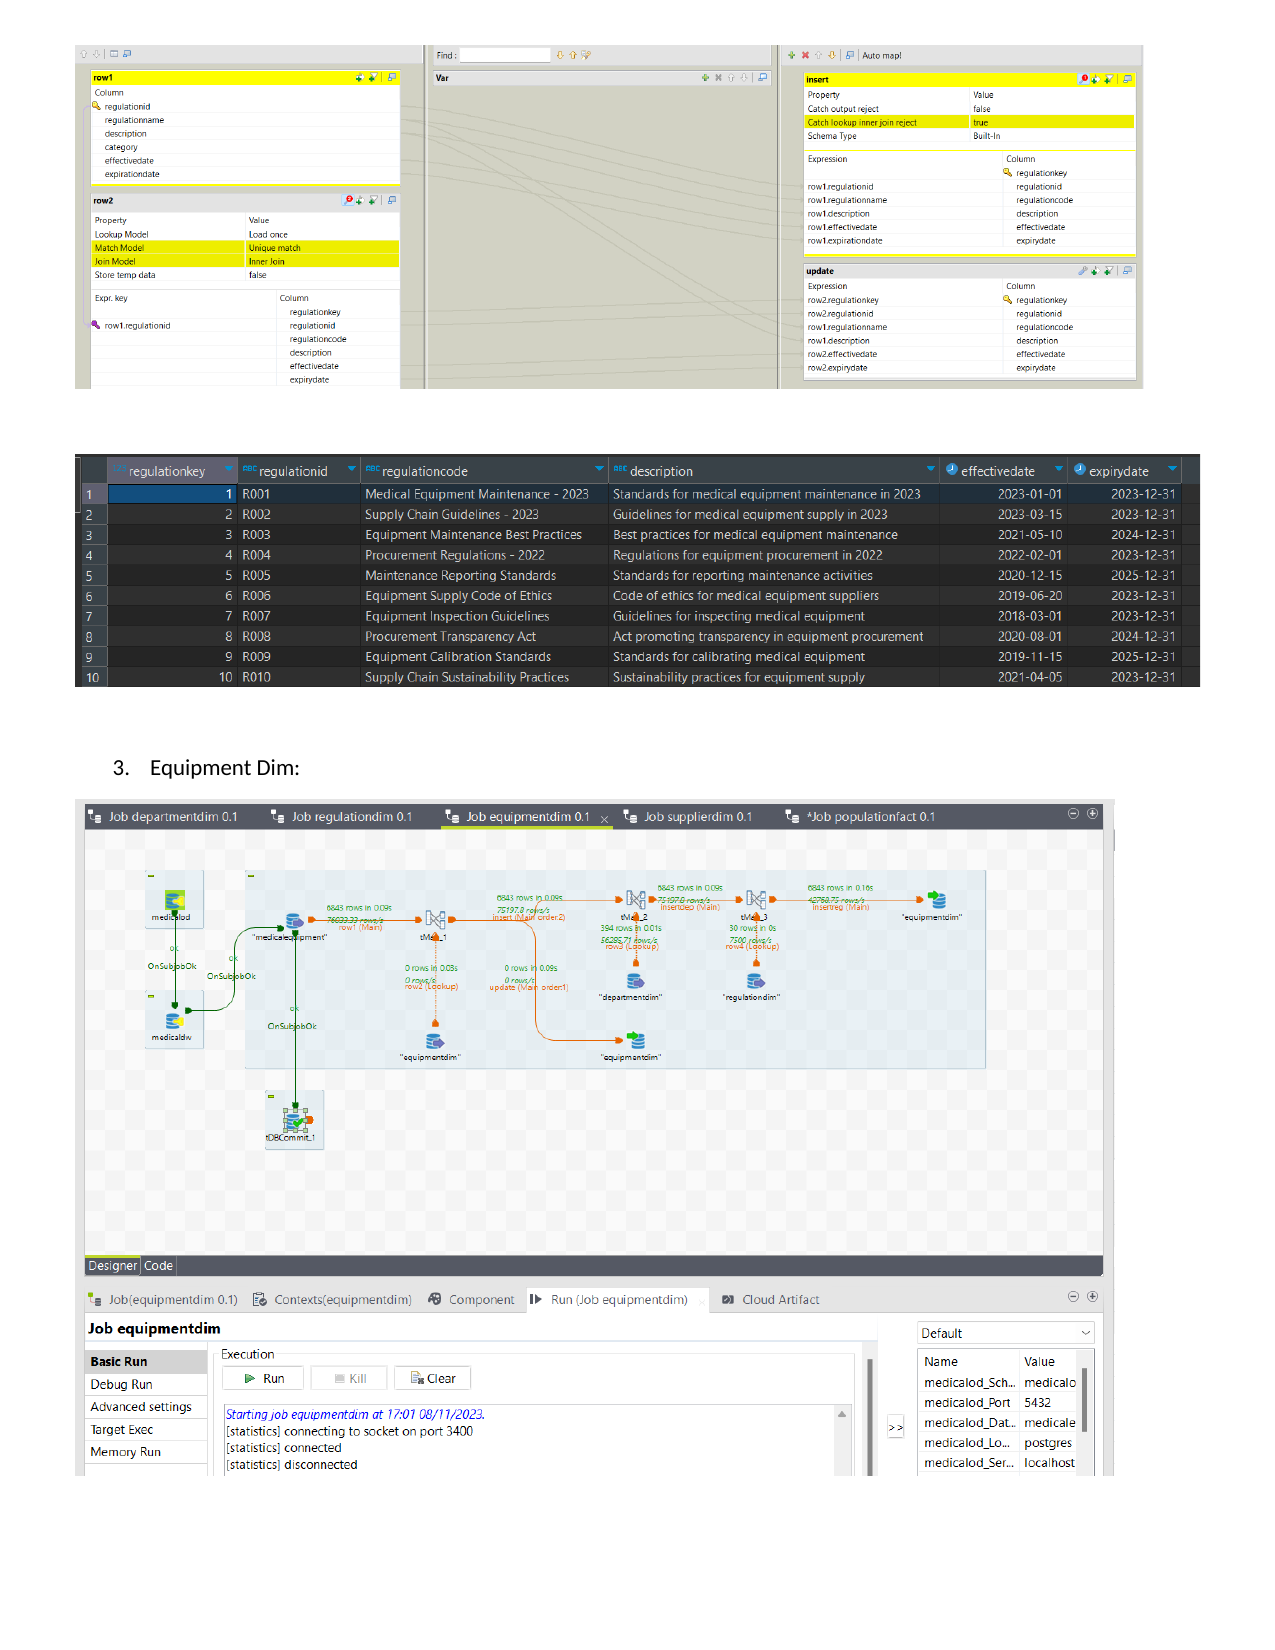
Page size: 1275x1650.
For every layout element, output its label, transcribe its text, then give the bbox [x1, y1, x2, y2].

picture [75, 799, 1115, 1476]
picture [75, 454, 1200, 687]
list Equipment Dim: [112, 753, 1200, 781]
picture [75, 45, 1144, 389]
